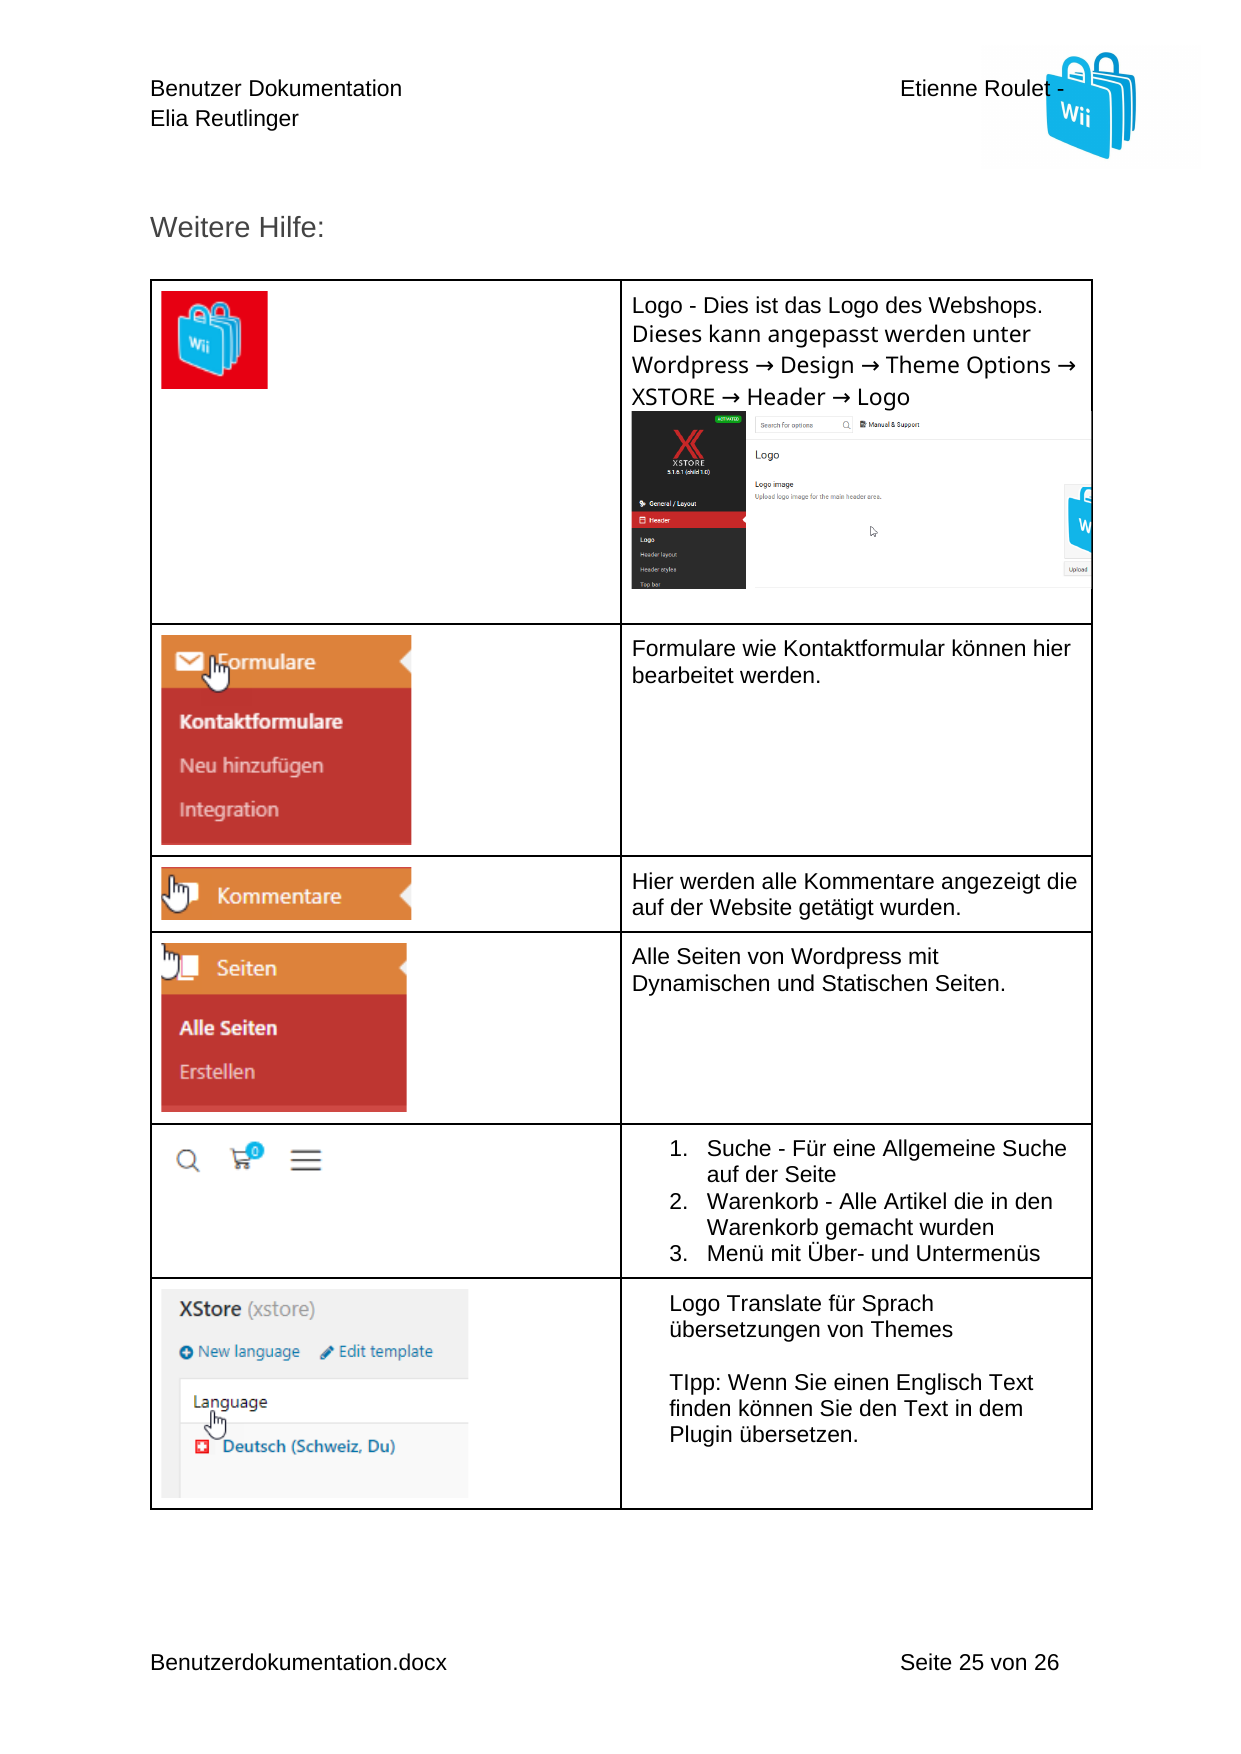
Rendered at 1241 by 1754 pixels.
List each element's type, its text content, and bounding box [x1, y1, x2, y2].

table_cell Logo Translate für Sprach übersetzungen von Themes TIpp: Wenn Sie einen Englisch Text finden können Sie den Text in dem Plugin übersetzen. [622, 1279, 1091, 1508]
picture [161, 1135, 335, 1185]
picture [161, 635, 412, 845]
picture [161, 291, 268, 389]
table_cell Hier werden alle Kommentare angezeigt die auf der Website getätigt wurden. [622, 857, 1091, 931]
picture [161, 867, 412, 920]
table_cell [152, 1279, 620, 1508]
picture [631, 411, 1092, 589]
table_cell Alle Seiten von Wordpress mit Dynamischen und Statischen Seiten. [622, 933, 1091, 1122]
picture [981, 45, 1201, 169]
table_cell [152, 1125, 620, 1277]
table_cell [152, 857, 620, 931]
picture [161, 943, 407, 1112]
picture [161, 1289, 469, 1498]
table_cell [152, 933, 620, 1122]
table_header Logo - Dies ist das Logo des Webshops. Dieses kann angepasst werden unter Wordpress → Design → Theme Options → XSTORE → Header → Logo [622, 281, 1091, 623]
text Weitere Hilfe: [150, 210, 1090, 244]
picture [1084, 490, 1092, 500]
table_cell Formulare wie Kontaktformular können hier bearbeitet werden. [622, 625, 1091, 855]
picture [1081, 521, 1090, 533]
table_cell Suche - Für eine Allgemeine Suche auf der Seite Warenkorb - Alle Artikel die in den Warenkorb gemacht wurden Menü mit Über- und Untermenüs [622, 1125, 1091, 1277]
table_header [152, 281, 620, 623]
table_cell [152, 625, 620, 855]
